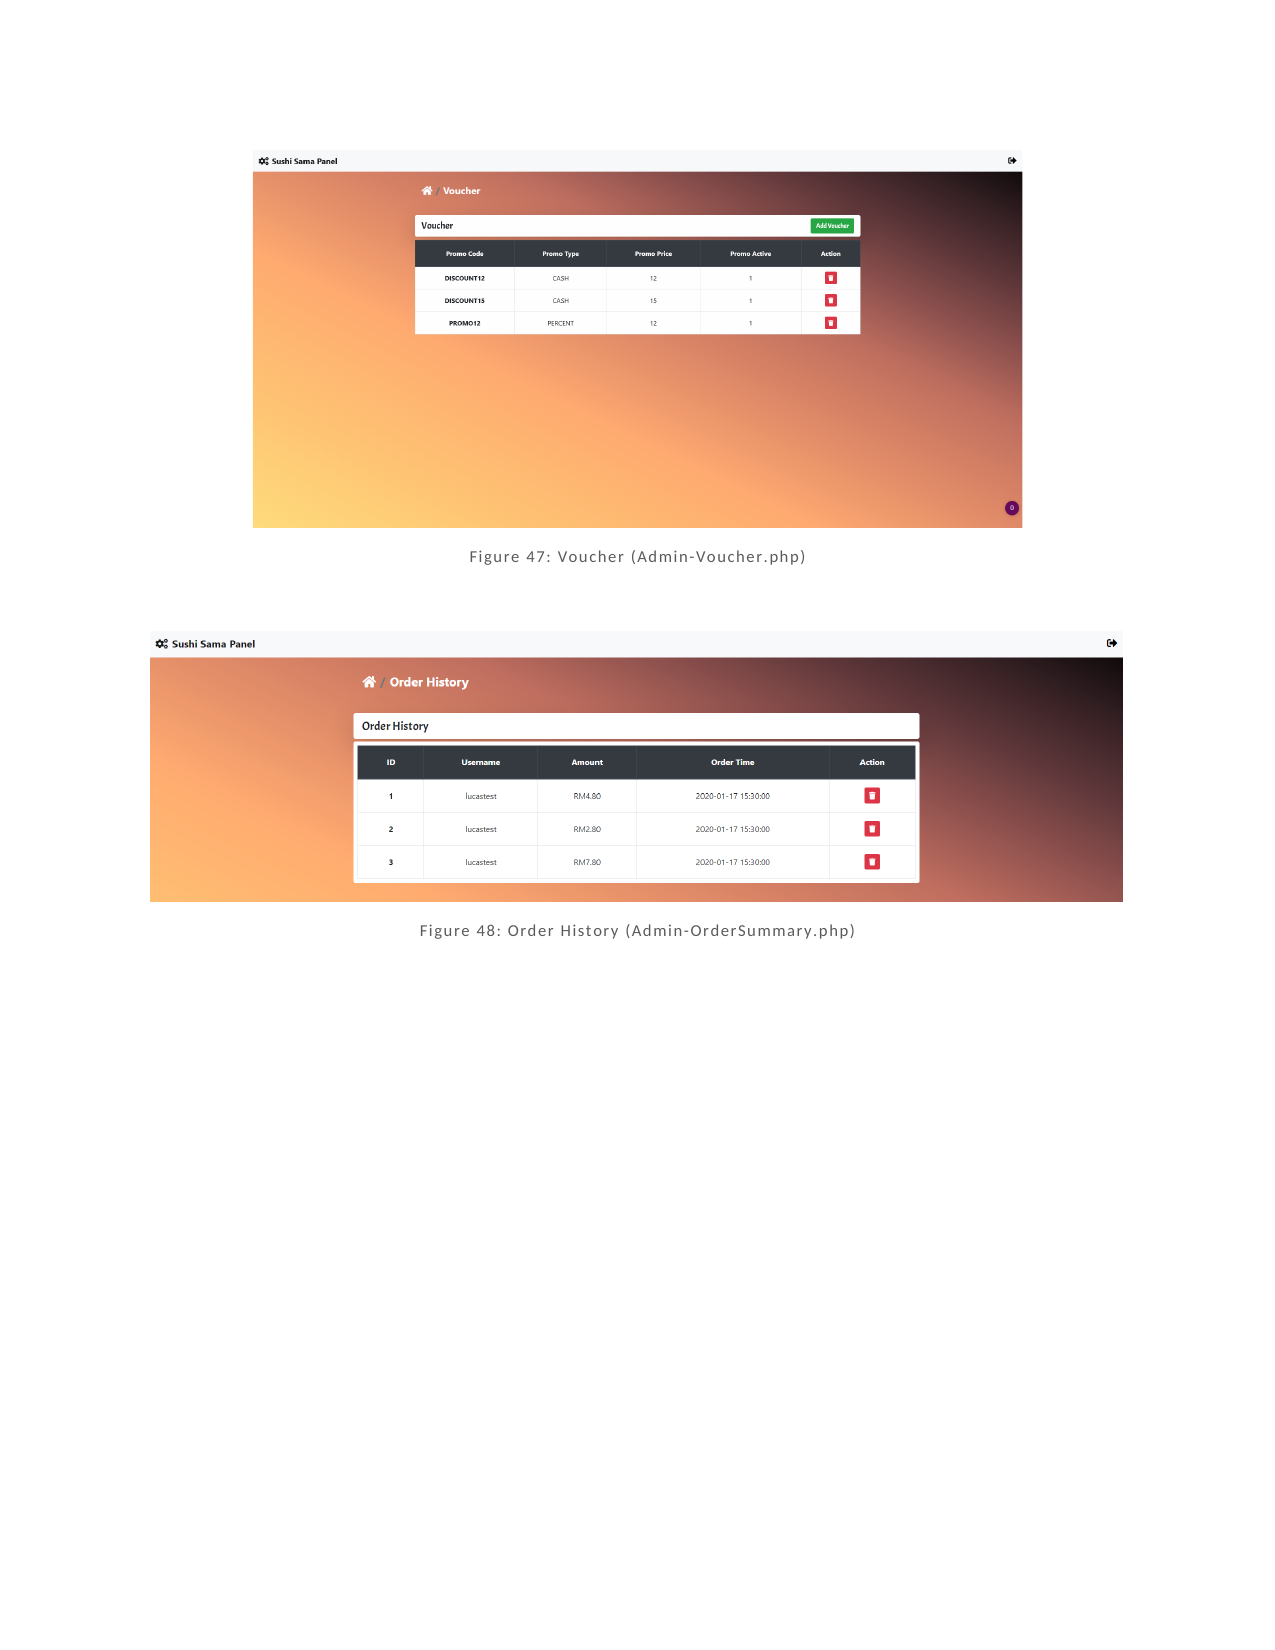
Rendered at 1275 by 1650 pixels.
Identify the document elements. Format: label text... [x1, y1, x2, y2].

picture [252, 150, 1023, 528]
subtitle Figure 47: Voucher (Admin-Voucher.php) [150, 546, 1125, 566]
picture [150, 631, 1123, 902]
subtitle Figure 48: Order History (Admin-OrderSummary.php) [150, 921, 1125, 941]
